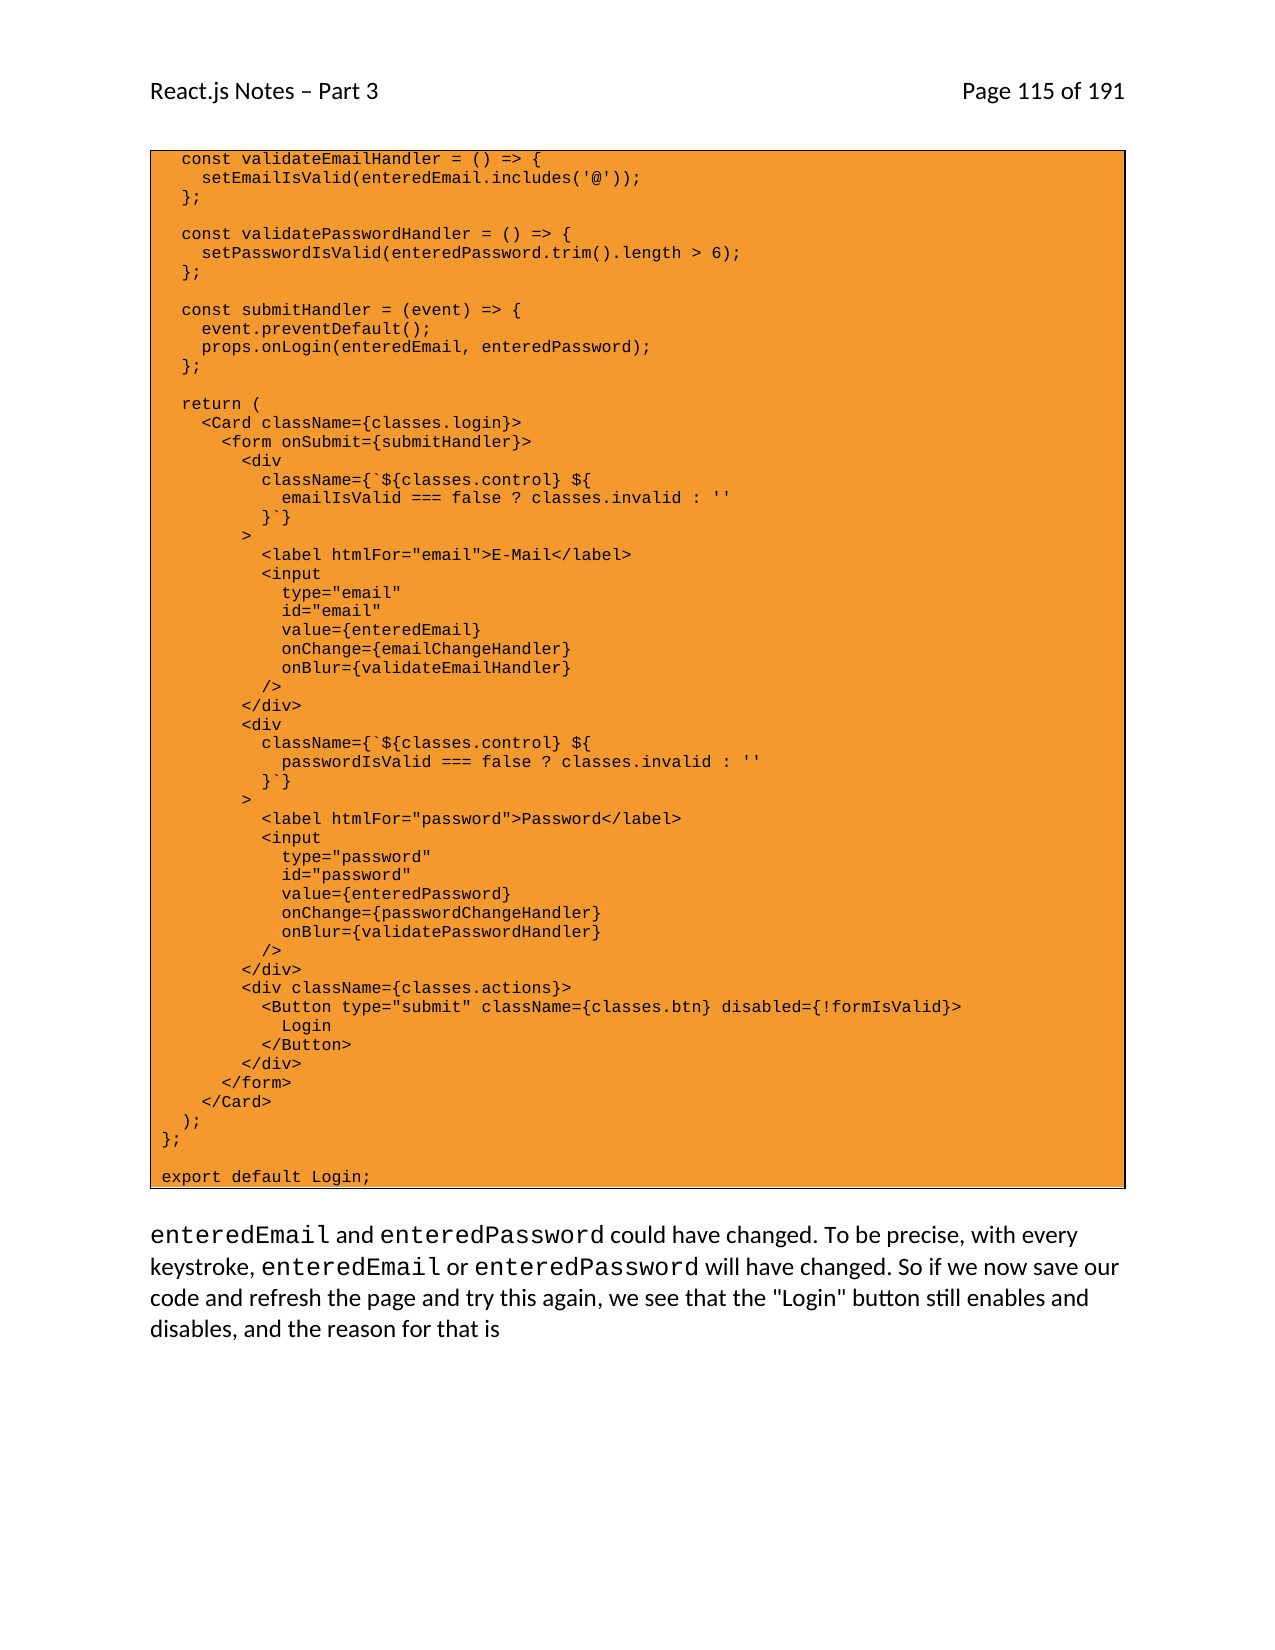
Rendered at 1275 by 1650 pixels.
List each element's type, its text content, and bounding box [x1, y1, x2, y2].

text enteredEmail and enteredPassword could have changed. To be precise, with every keystroke, enteredEmail or enteredPassword will have changed. So if we now save our code and refresh the page and try this again, we see that the "Login" button still enables and disables, and the reason for that is [150, 1219, 1125, 1344]
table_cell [151, 151, 1124, 1187]
